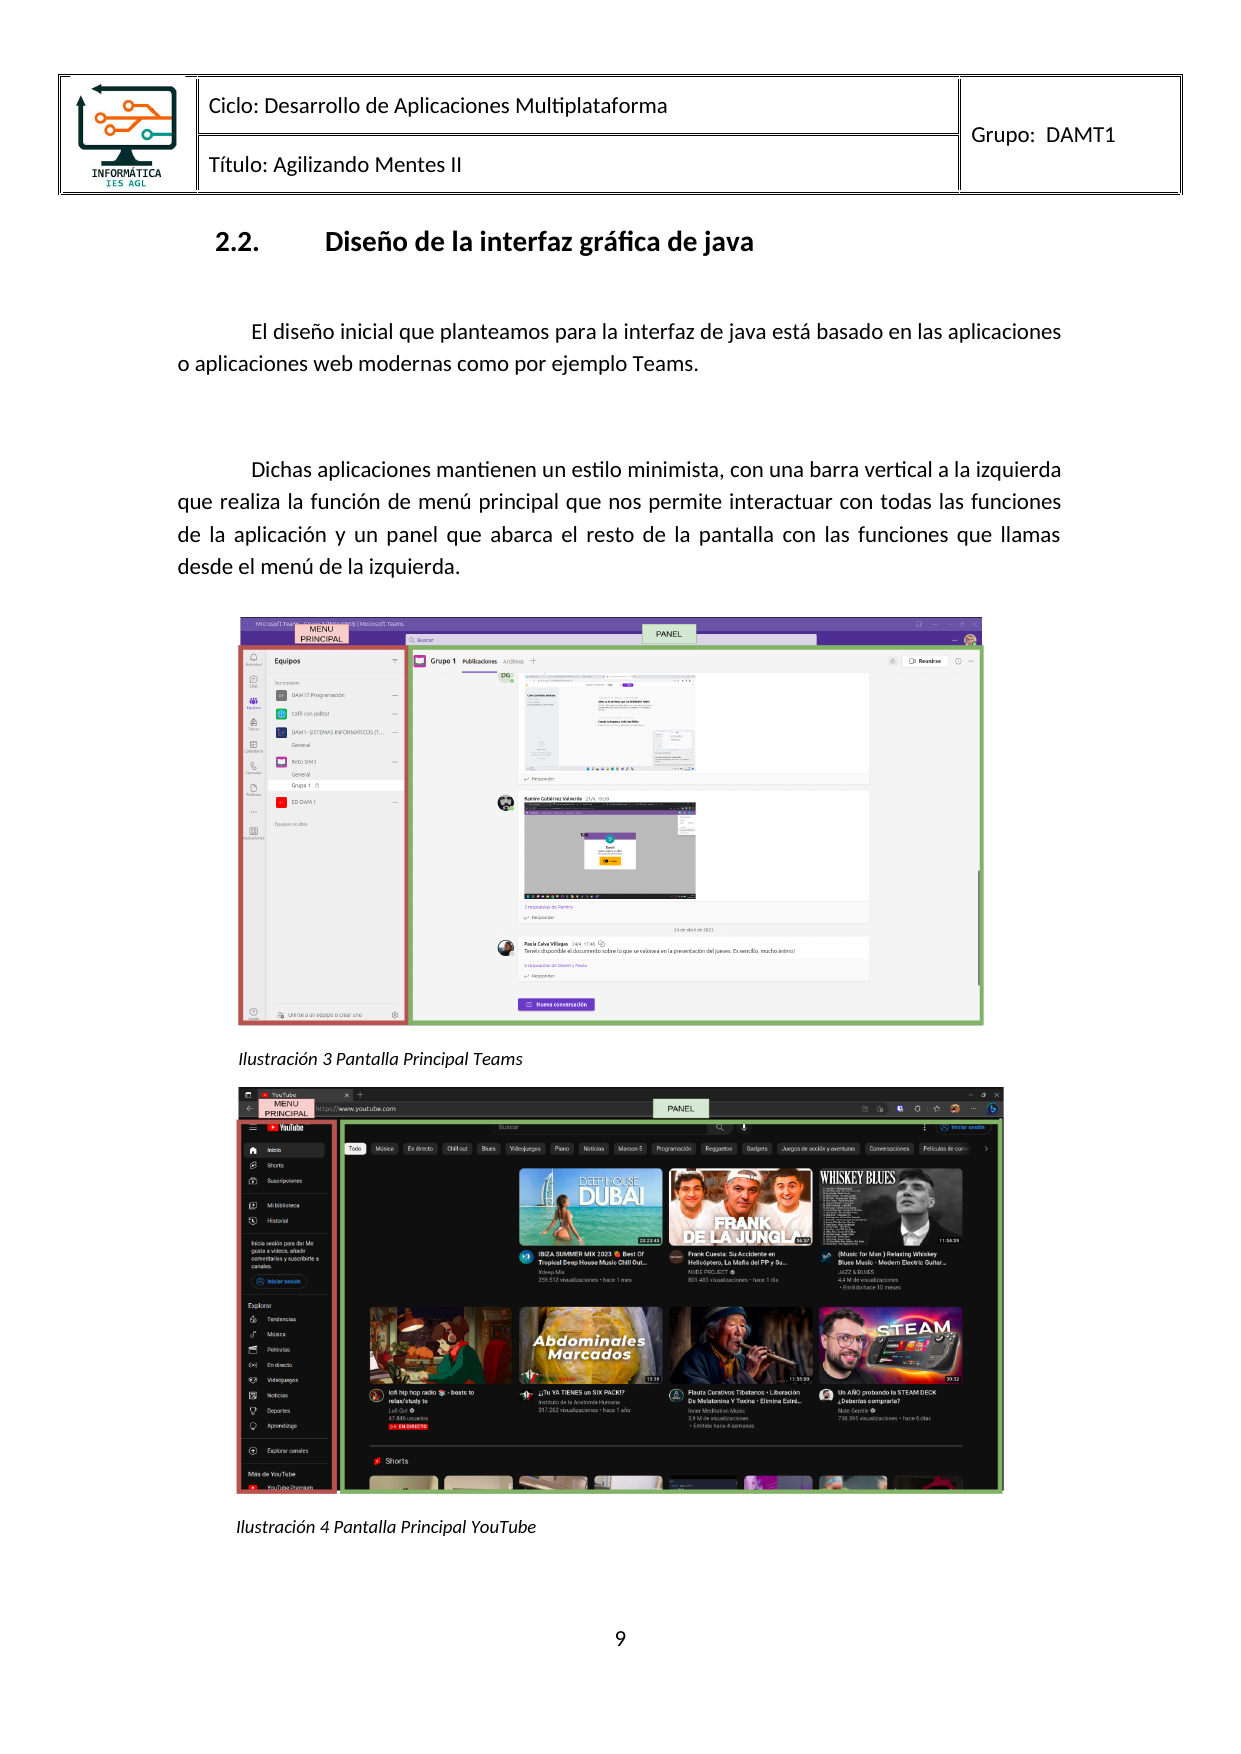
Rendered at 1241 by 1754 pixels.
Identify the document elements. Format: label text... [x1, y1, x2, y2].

picture [238, 617, 984, 1026]
text Dichas aplicaciones mantienen un estilo minimista, con una barra vertical a la izquierda que realiza la función de menú principal que nos permite interactuar con todas las funciones de la aplicación y un panel que abarca el resto de la pantalla con las funciones que llamas desde el menú de la izquierda. [177, 455, 1063, 580]
picture [236, 1087, 1004, 1494]
picture [70, 76, 186, 192]
text El diseño inicial que planteamos para la interfaz de java está basado en las aplicaciones o aplicaciones web modernas como por ejemplo Teams. [177, 317, 1063, 377]
subtitle Diseño de la interfaz gráfica de java [215, 223, 1063, 259]
